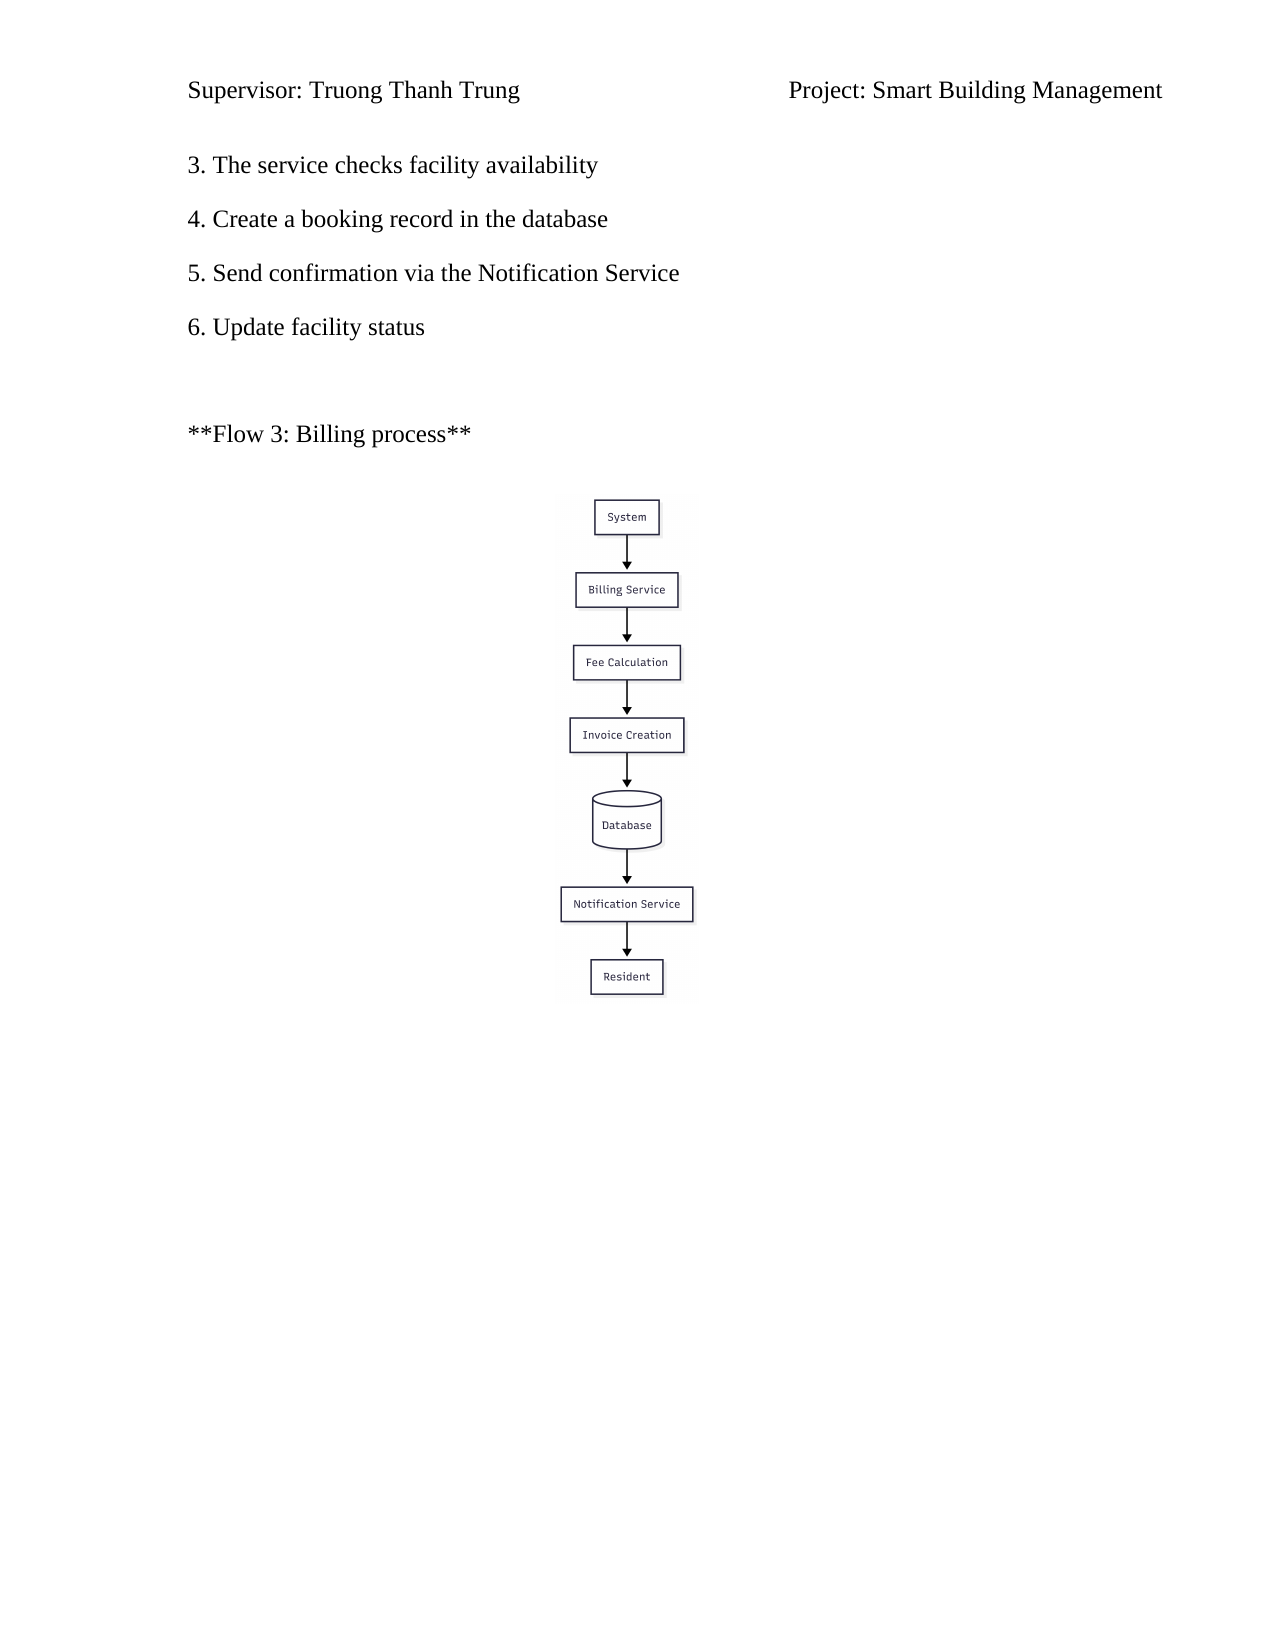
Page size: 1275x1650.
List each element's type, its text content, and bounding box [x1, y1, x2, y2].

text **Flow 3: Billing process** [187, 419, 1087, 448]
text 4. Create a booking record in the database [187, 204, 1087, 233]
text 5. Send confirmation via the Notification Service [187, 258, 1087, 286]
text 3. The service checks facility availability [187, 150, 1087, 179]
picture [555, 494, 700, 1004]
text 6. Update facility status [187, 312, 1087, 340]
